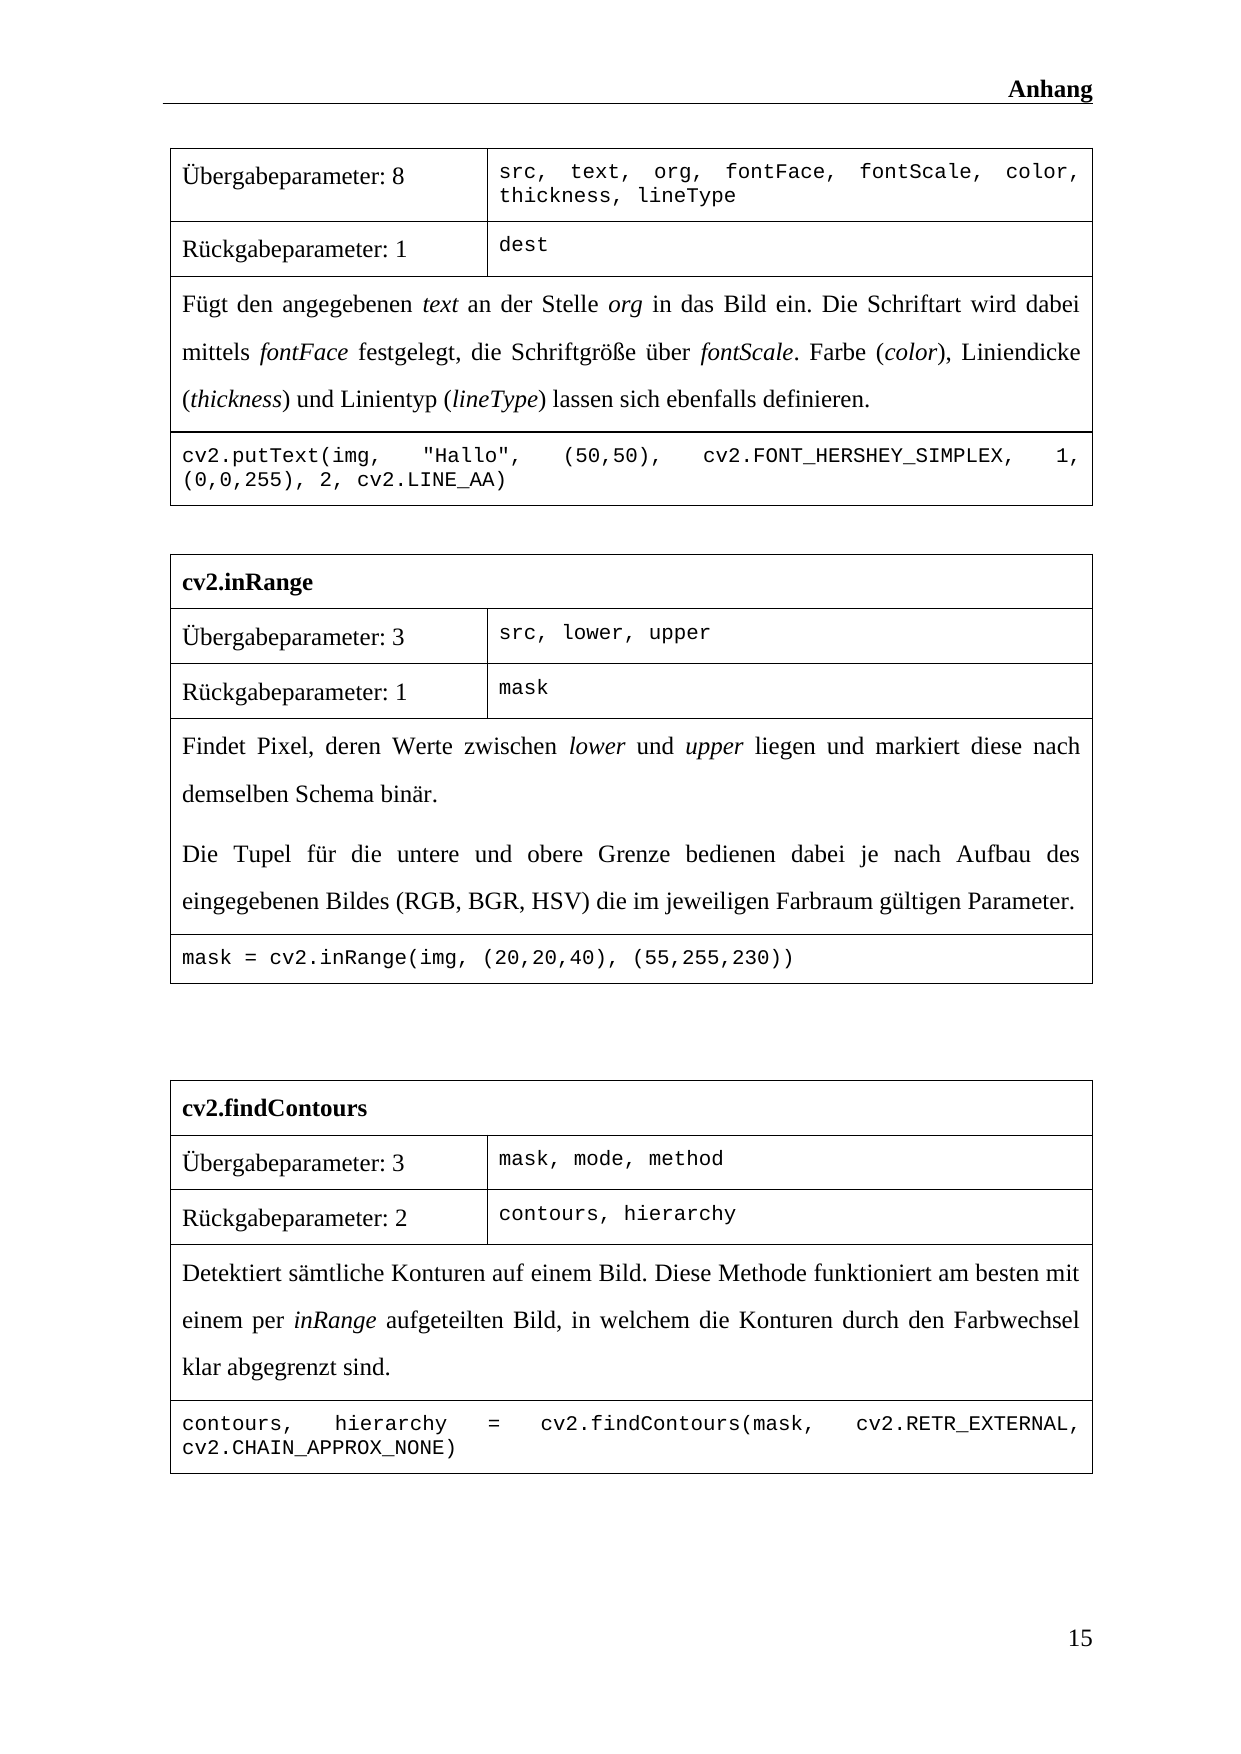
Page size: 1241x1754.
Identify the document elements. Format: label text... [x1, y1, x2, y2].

table_cell Übergabeparameter: 8 [171, 149, 487, 221]
table_cell cv2.putText(img, "Hallo", (50,50), cv2.FONT_HERSHEY_SIMPLEX, 1, (0,0,255), 2, cv2.LINE_AA) [171, 433, 1092, 505]
table_cell mask = cv2.inRange(img, (20,20,40), (55,255,230)) [171, 935, 1092, 983]
table_cell Findet Pixel, deren Werte zwischen lower und upper liegen und markiert diese nach demselben Schema binär. Die Tupel für die untere und obere Grenze bedienen dabei je nach Aufbau des eingegebenen Bildes (RGB, BGR, HSV) die im jeweiligen Farbraum gültigen Parameter. [171, 719, 1092, 933]
table_cell mask, mode, method [488, 1136, 1092, 1189]
table_cell Rückgabeparameter: 1 [171, 664, 487, 718]
table_header cv2.inRange [171, 555, 1092, 608]
table_cell Rückgabeparameter: 1 [171, 222, 487, 276]
table_cell mask [488, 664, 1092, 718]
table_cell src, text, org, fontFace, fontScale, color, thickness, lineType [488, 149, 1092, 221]
table_cell Übergabeparameter: 3 [171, 609, 487, 663]
table_cell Detektiert sämtliche Konturen auf einem Bild. Diese Methode funktioniert am besten mit einem per inRange aufgeteilten Bild, in welchem die Konturen durch den Farbwechsel klar abgegrenzt sind. [171, 1245, 1092, 1400]
table_cell src, lower, upper [488, 609, 1092, 663]
table_cell dest [488, 222, 1092, 276]
table_header cv2.findContours [171, 1081, 1092, 1134]
table_cell contours, hierarchy [488, 1190, 1092, 1244]
table_cell Fügt den angegebenen text an der Stelle org in das Bild ein. Die Schriftart wird dabei mittels fontFace festgelegt, die Schriftgröße über fontScale. Farbe (color), Liniendicke (thickness) und Linientyp (lineType) lassen sich ebenfalls definieren. [171, 277, 1092, 431]
table_cell Übergabeparameter: 3 [171, 1136, 487, 1189]
table_cell contours, hierarchy = cv2.findContours(mask, cv2.RETR_EXTERNAL, cv2.CHAIN_APPROX_NONE) [171, 1401, 1092, 1473]
table_cell Rückgabeparameter: 2 [171, 1190, 487, 1244]
